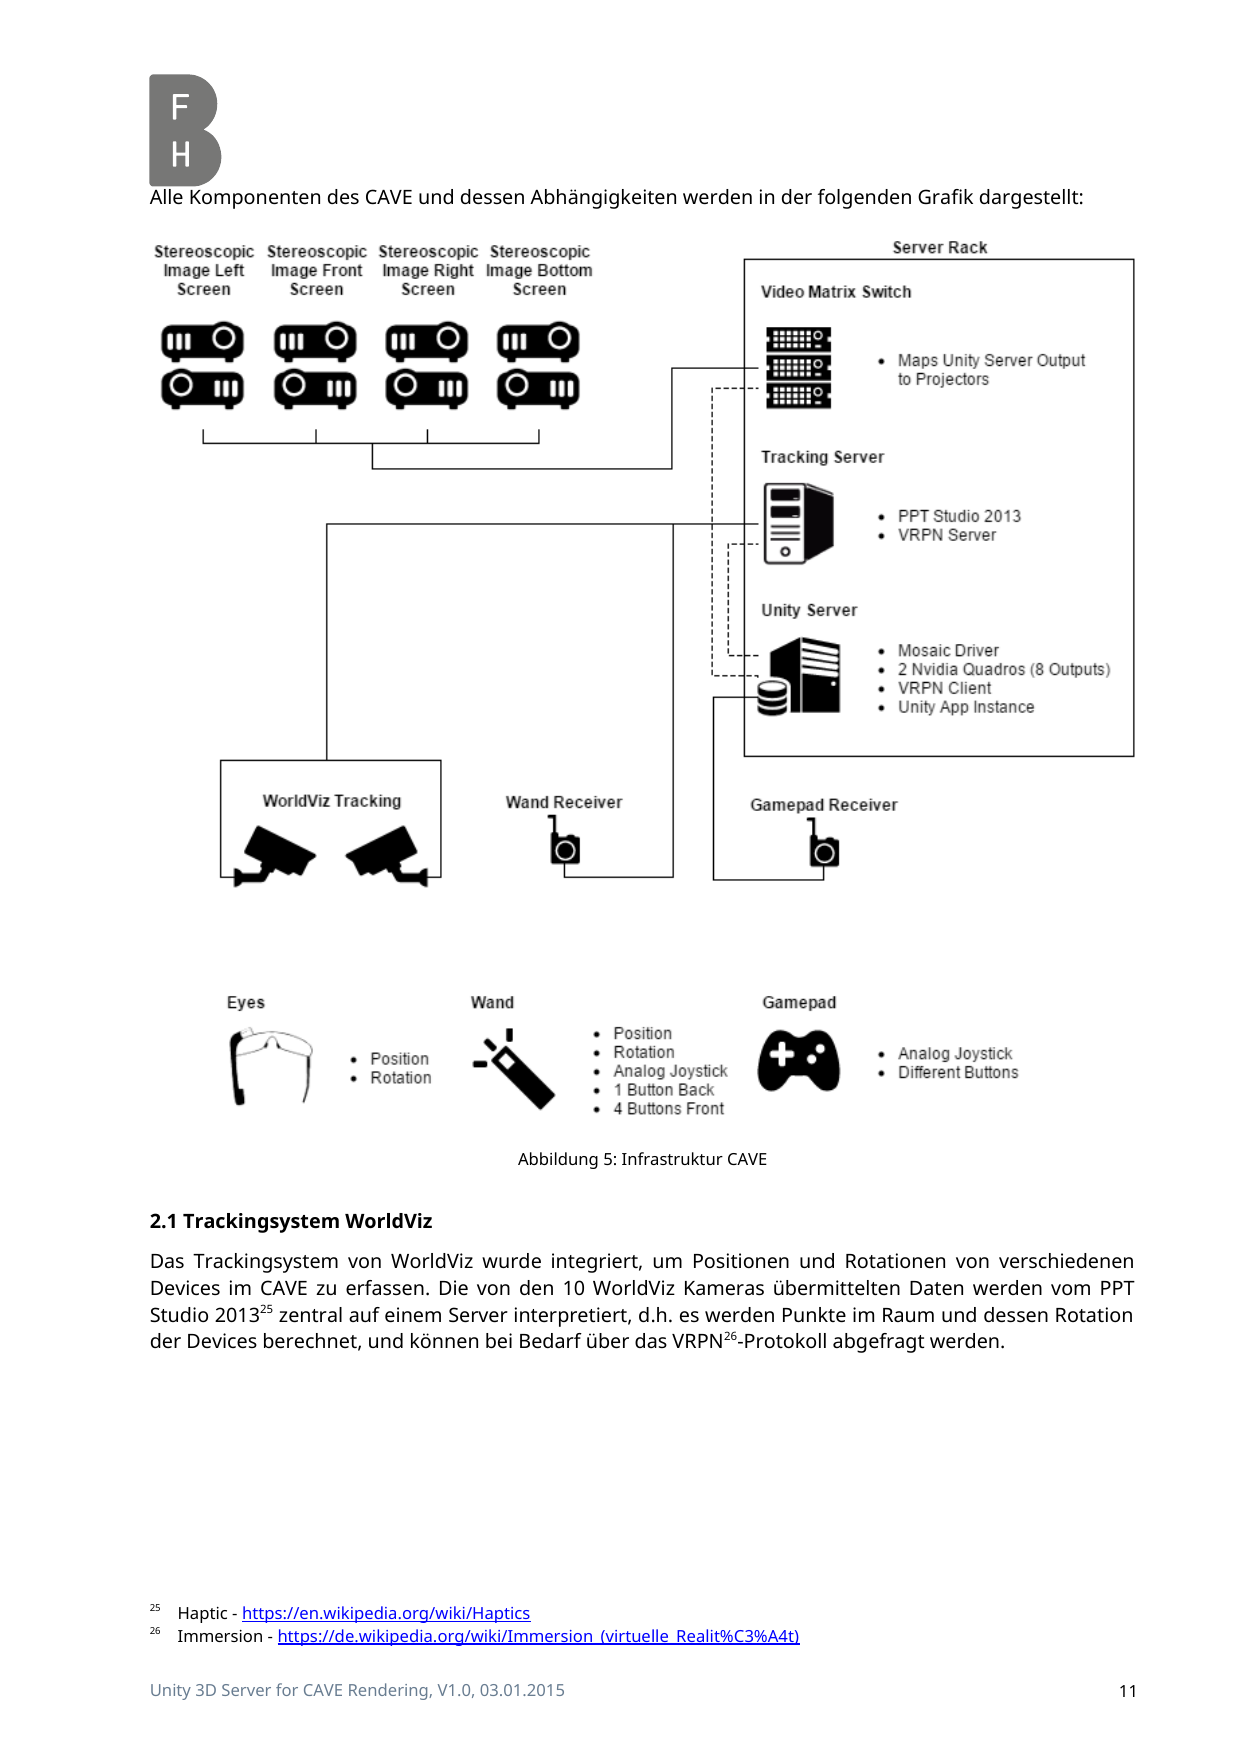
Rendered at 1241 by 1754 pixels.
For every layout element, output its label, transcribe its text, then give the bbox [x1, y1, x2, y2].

subtitle Trackingsystem WorldViz [149, 1207, 1136, 1234]
text Das Trackingsystem von WorldViz wurde integriert, um Positionen und Rotationen von verschiedenen Devices im CAVE zu erfassen. Die von den 10 WorldViz Kameras übermittelten Daten werden vom PPT Studio 2013 zentral auf einem Server interpretiert, d.h. es werden Punkte im Raum und dessen Rotation der Devices berechnet, und können bei Bedarf über das VRPN-Protokoll abgefragt werden. [149, 1247, 1136, 1355]
text Alle Komponenten des CAVE und dessen Abhängigkeiten werden in der folgenden Grafik dargestellt: [149, 183, 1136, 210]
picture [149, 237, 1136, 1132]
